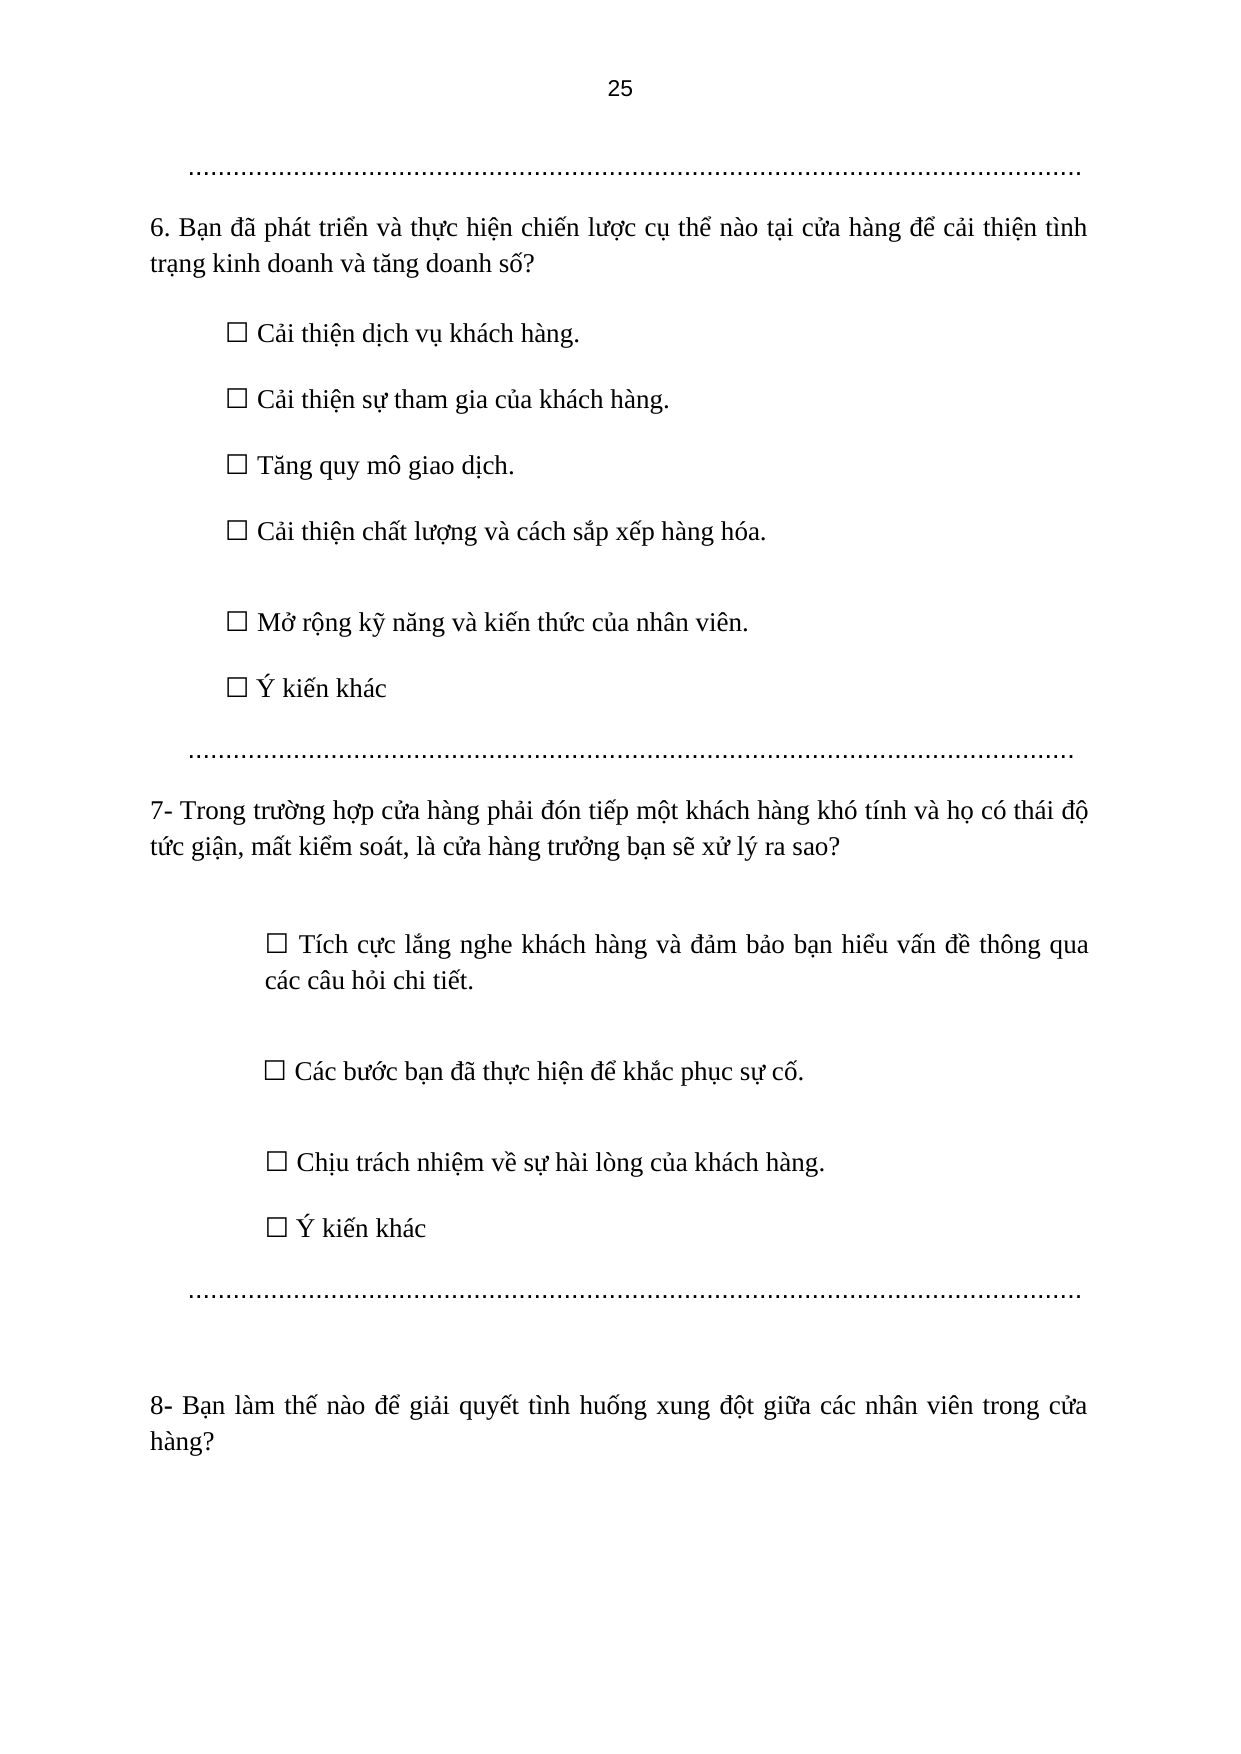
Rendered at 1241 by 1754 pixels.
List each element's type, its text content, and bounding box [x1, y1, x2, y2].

text ...................................................................................................................... [187, 733, 1090, 764]
text ☐ Ý kiến khác [150, 672, 1090, 704]
text ☐ Tích cực lắng nghe khách hàng và đảm bảo bạn hiểu vấn đề thông qua các câu hỏi chi tiết. [264, 928, 1090, 995]
subtitle 6. Bạn đã phát triển và thực hiện chiến lược cụ thể nào tại cửa hàng để cải thiện tình trạng kinh doanh và tăng doanh số? [150, 211, 1090, 278]
text ☐ Các bước bạn đã thực hiện để khắc phục sự cố. [225, 1055, 1090, 1086]
text ☐ Cải thiện dịch vụ khách hàng. [187, 317, 1090, 348]
subtitle 7- Trong trường hợp cửa hàng phải đón tiếp một khách hàng khó tính và họ có thái độ tức giận, mất kiểm soát, là cửa hàng trưởng bạn sẽ xử lý ra sao? [150, 794, 1090, 861]
text ☐ Ý kiến khác [189, 1212, 1090, 1243]
text ☐ Chịu trách nhiệm về sự hài lòng của khách hàng. [264, 1146, 1090, 1177]
subtitle 8- Bạn làm thế nào để giải quyết tình huống xung đột giữa các nhân viên trong cửa hàng? [150, 1389, 1090, 1456]
text ☐ Mở rộng kỹ năng và kiến thức của nhân viên. [187, 606, 1090, 638]
text ☐ Tăng quy mô giao dịch. [187, 449, 1090, 480]
text ☐ Cải thiện sự tham gia của khách hàng. [187, 383, 1090, 414]
text ....................................................................................................................... [187, 150, 1090, 181]
text ☐ Cải thiện chất lượng và cách sắp xếp hàng hóa. [150, 515, 1090, 546]
text ....................................................................................................................... [187, 1273, 1090, 1304]
